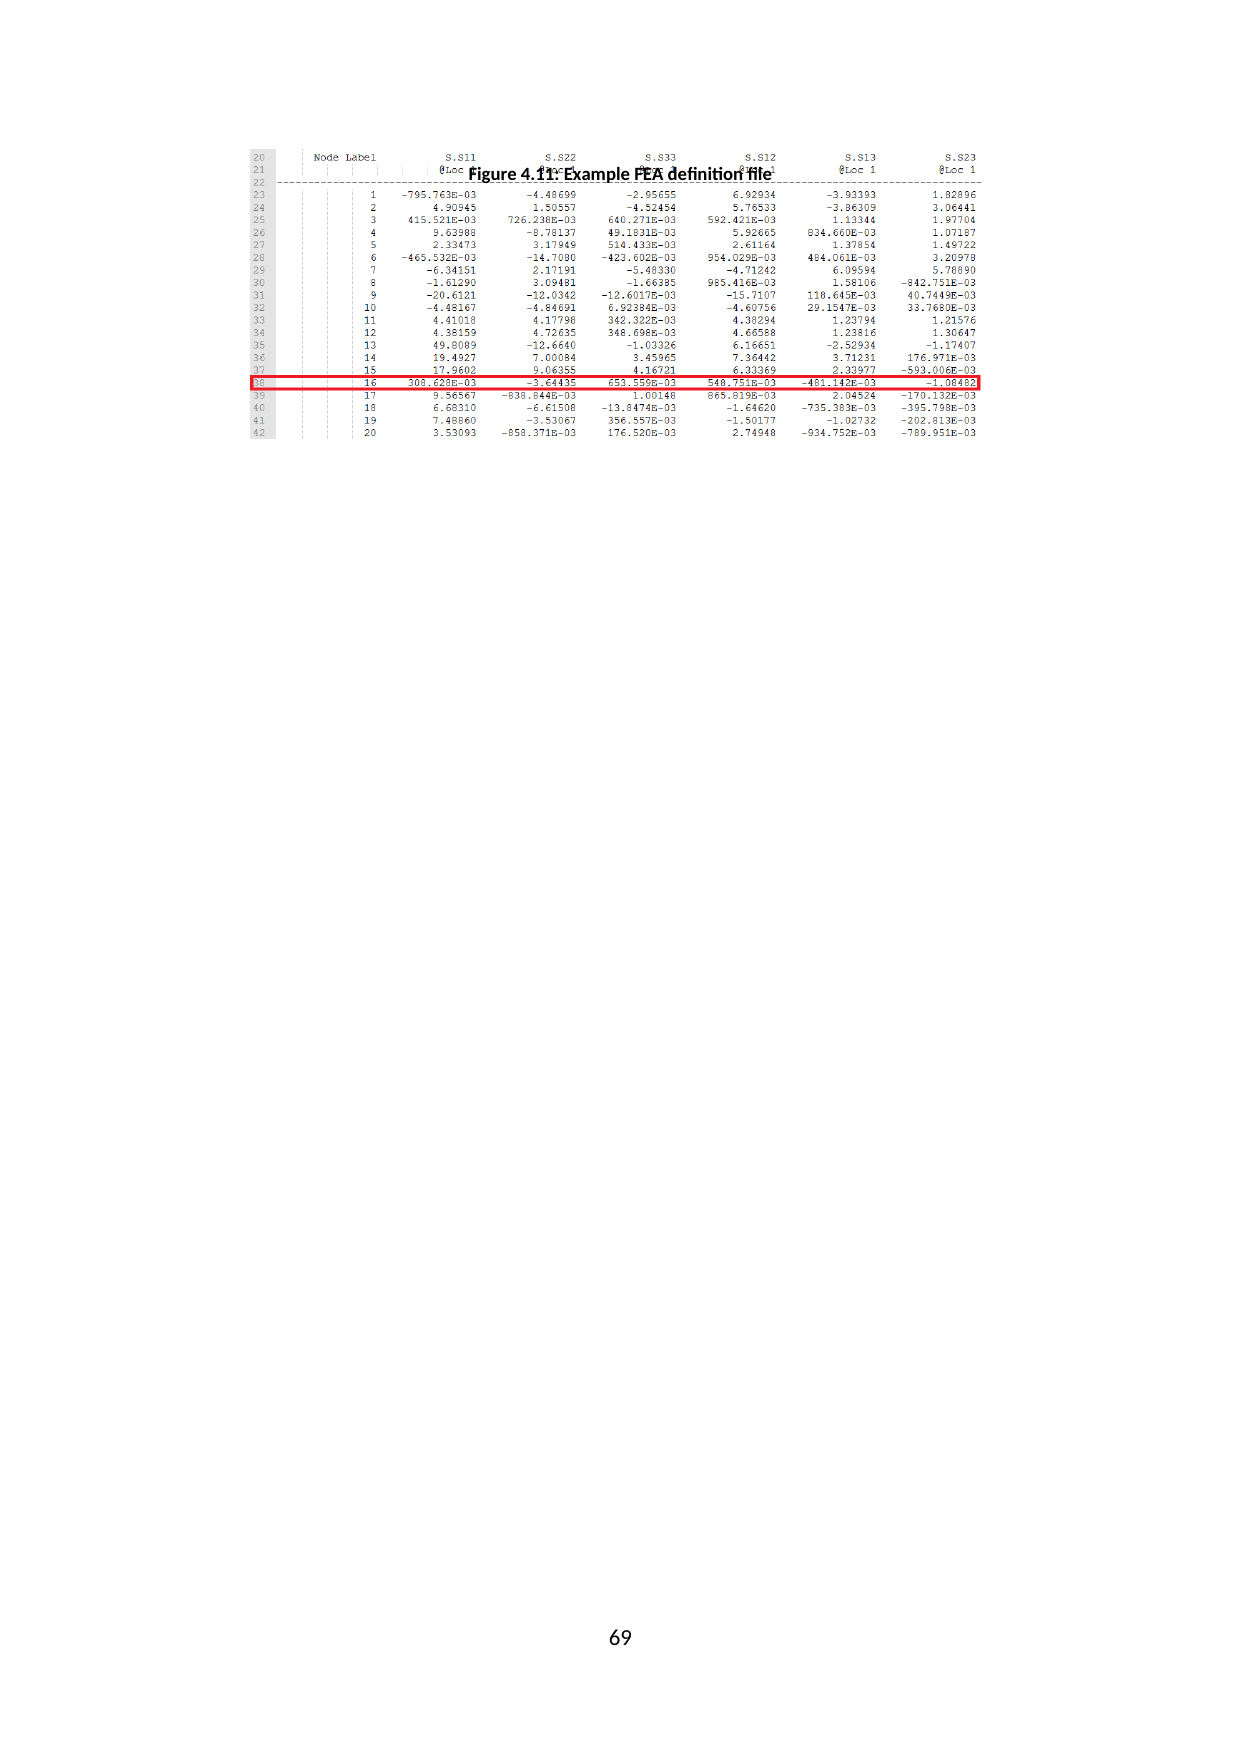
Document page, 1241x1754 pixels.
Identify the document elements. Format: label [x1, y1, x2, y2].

picture [250, 149, 990, 439]
